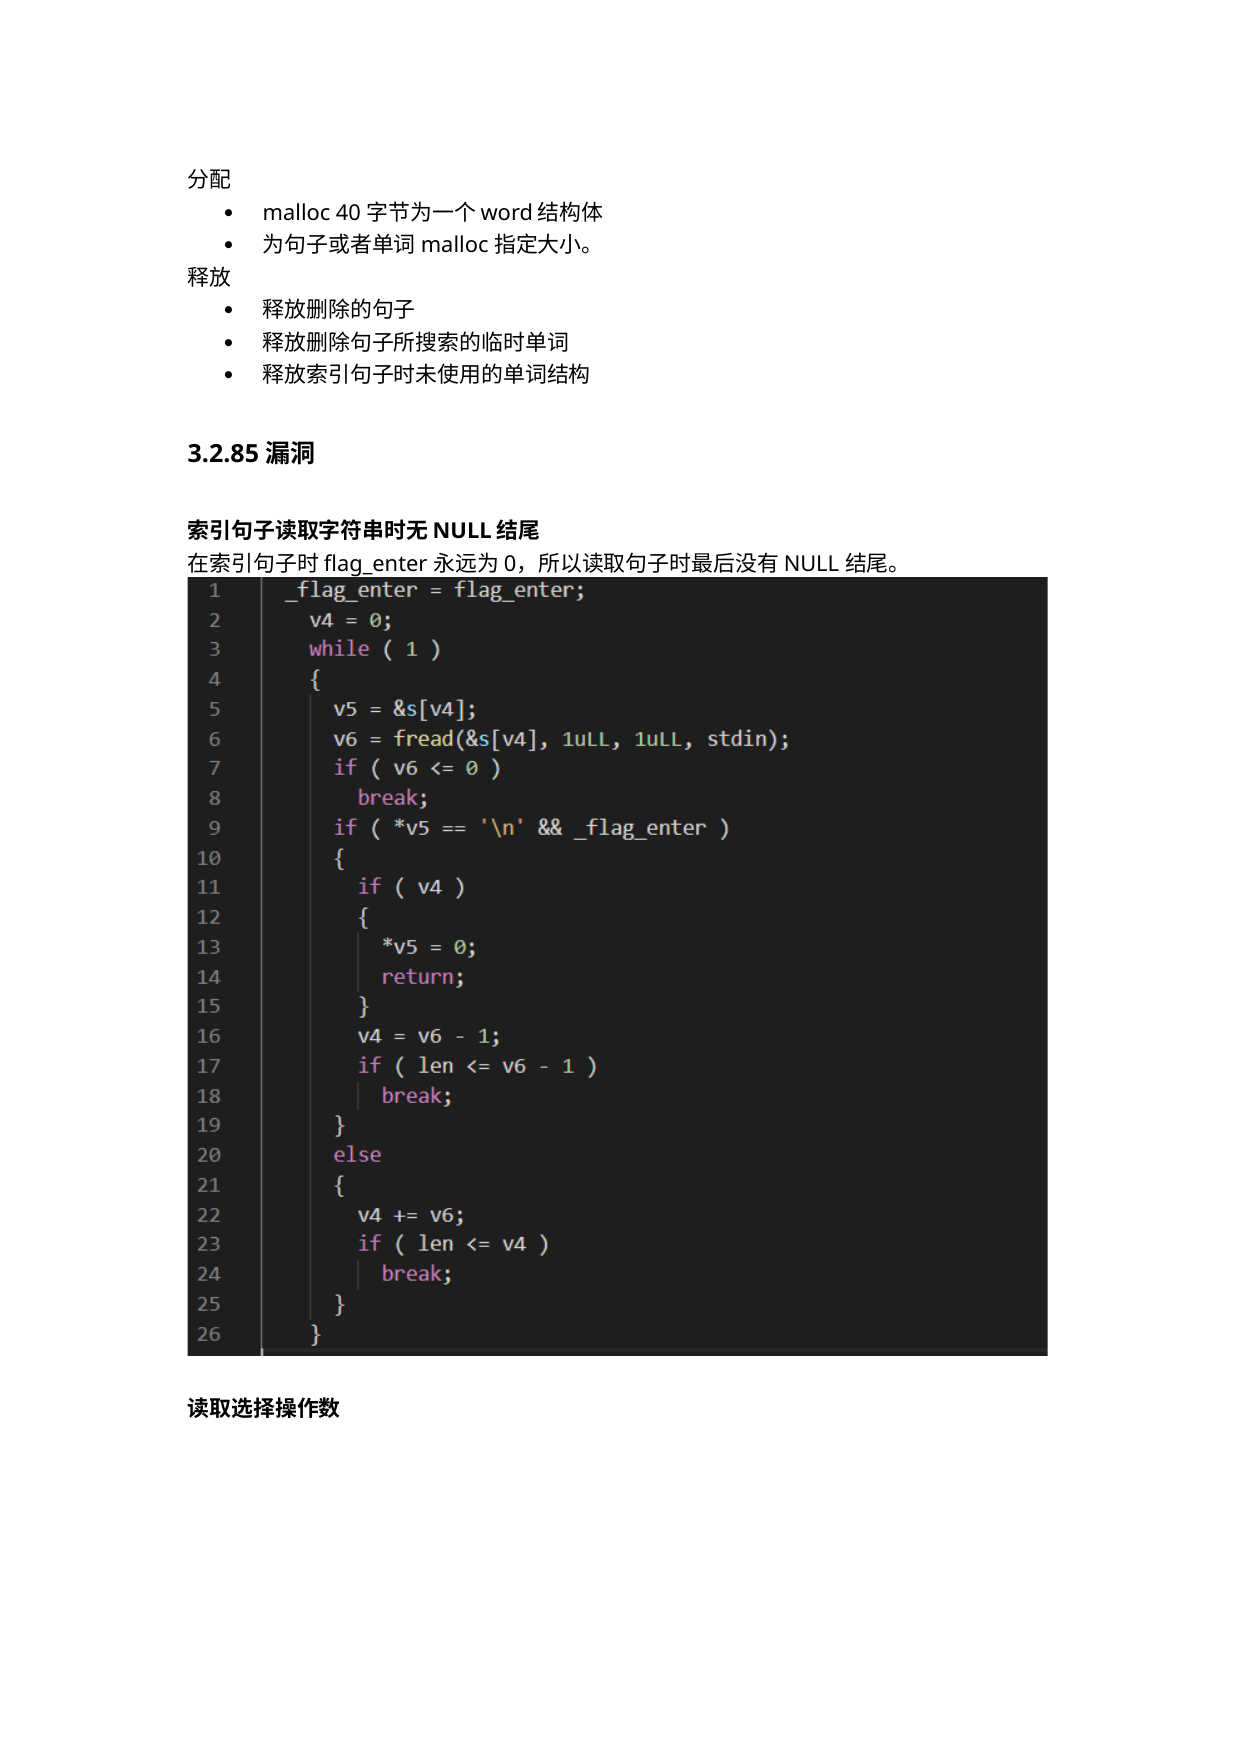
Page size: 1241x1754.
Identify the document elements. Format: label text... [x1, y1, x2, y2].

list 释放索引句子时未使用的单词结构 [225, 357, 1053, 389]
text 分配 [187, 162, 1053, 194]
text 索引句子读取字符串时无NULL结尾 [187, 513, 1053, 545]
text 读取选择操作数 [187, 1390, 1053, 1423]
list 为句子或者单词 malloc 指定大小。 [225, 227, 1053, 259]
picture [187, 577, 1048, 1356]
text 在索引句子时 flag_enter 永远为 0，所以读取句子时最后没有 NULL 结尾。 [187, 545, 1053, 578]
list 释放删除的句子 [225, 292, 1053, 324]
text 释放 [187, 259, 1053, 292]
subtitle 3.2.85 漏洞 [187, 419, 1053, 484]
list malloc 40 字节为一个word结构体 [225, 194, 1053, 227]
list 释放删除句子所搜索的临时单词 [225, 324, 1053, 357]
